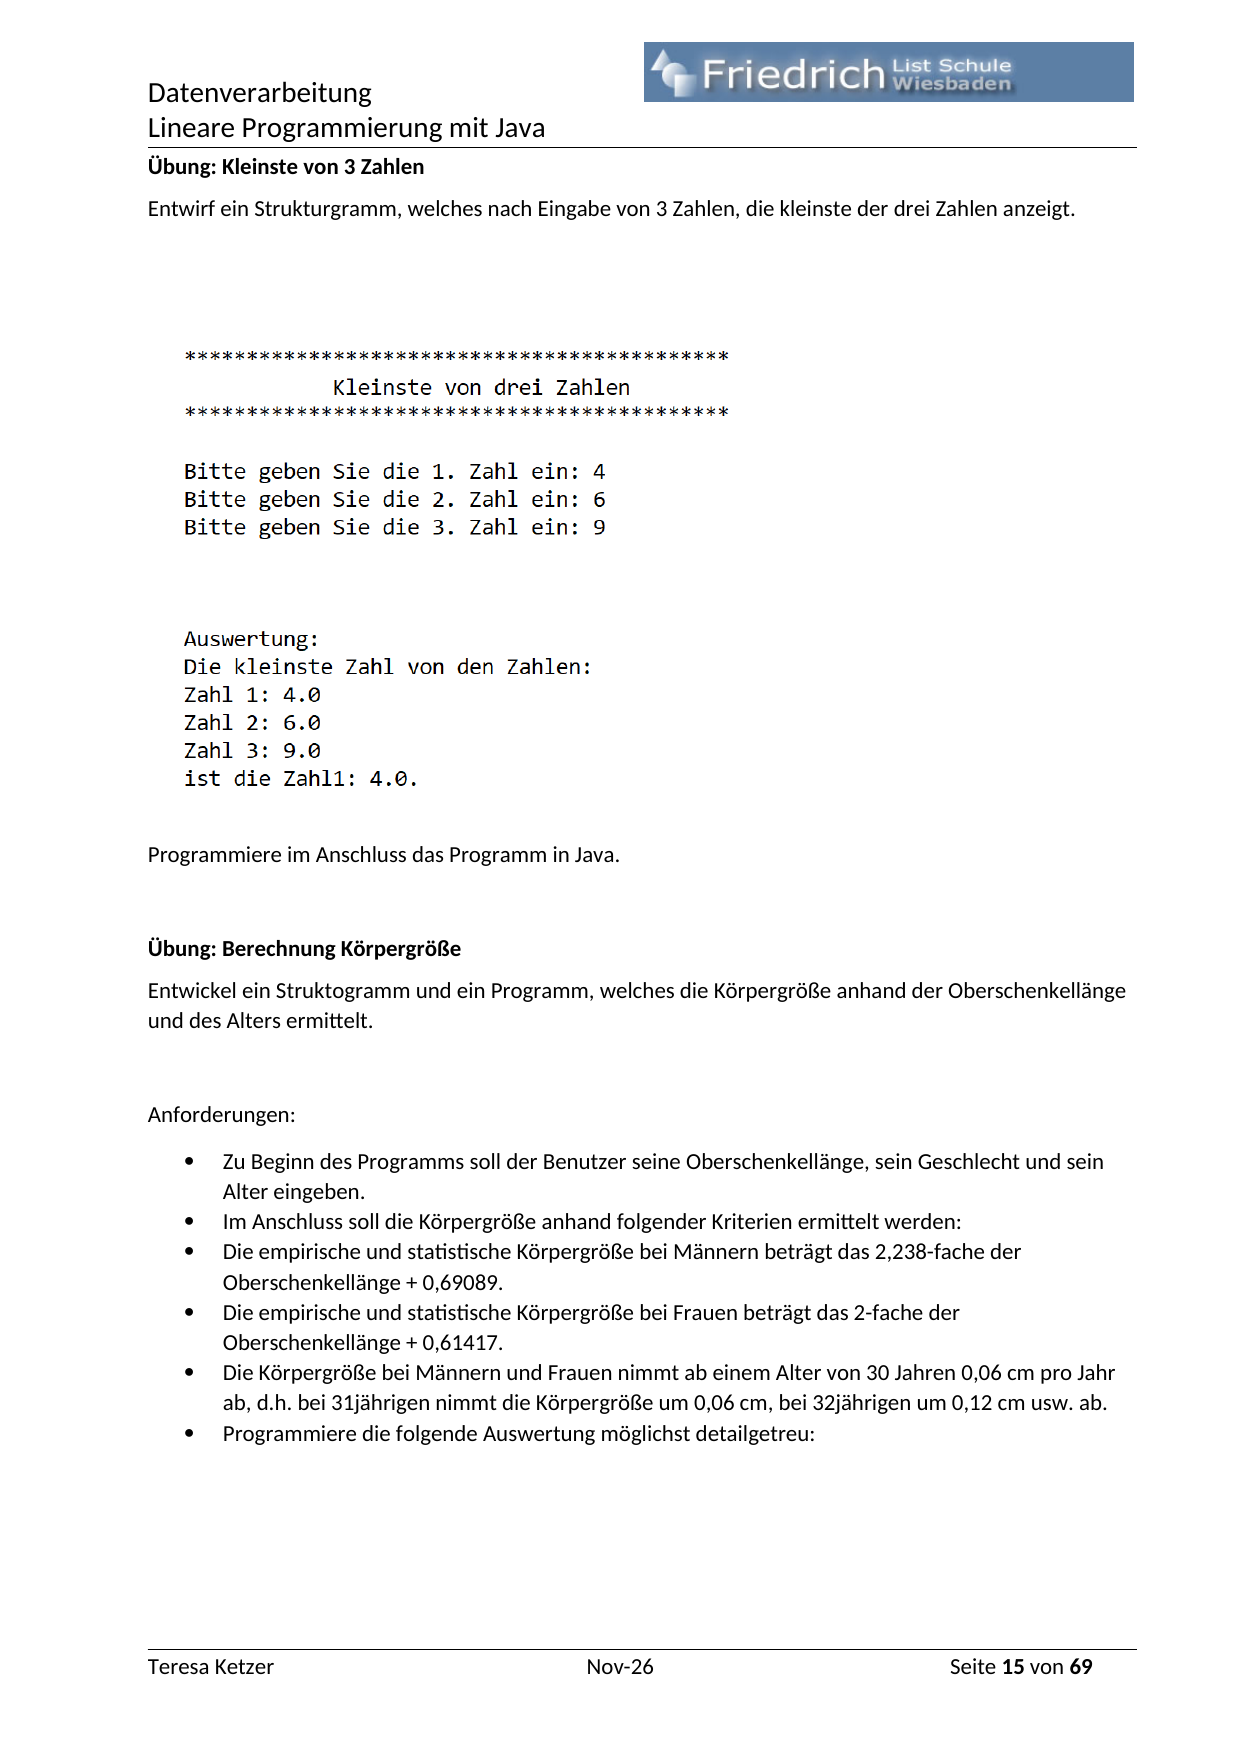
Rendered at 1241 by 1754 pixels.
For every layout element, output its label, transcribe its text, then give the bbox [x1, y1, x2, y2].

picture [643, 42, 1134, 102]
list Im Anschluss soll die Körpergröße anhand folgender Kriterien ermittelt werden: [185, 1207, 1137, 1235]
list Die empirische und statistische Körpergröße bei Frauen beträgt das 2-fache der Oberschenkellänge + 0,61417. [185, 1298, 1137, 1356]
text Entwirf ein Strukturgramm, welches nach Eingabe von 3 Zahlen, die kleinste der drei Zahlen anzeigt. [148, 194, 1137, 222]
list Die empirische und statistische Körpergröße bei Männern beträgt das 2,238-fache der Oberschenkellänge + 0,69089. [185, 1237, 1137, 1296]
text Programmiere im Anschluss das Programm in Java. [148, 840, 1137, 868]
list Programmiere die folgende Auswertung möglichst detailgetreu: [185, 1419, 1137, 1447]
picture [147, 335, 770, 822]
list Zu Beginn des Programms soll der Benutzer seine Oberschenkellänge, sein Geschlecht und sein Alter eingeben. [185, 1147, 1137, 1205]
subtitle Übung: Berechnung Körpergröße [148, 934, 1137, 962]
text Entwickel ein Struktogramm und ein Programm, welches die Körpergröße anhand der Oberschenkellänge und des Alters ermittelt. [148, 976, 1137, 1034]
text Anforderungen: [148, 1100, 1137, 1128]
list Die Körpergröße bei Männern und Frauen nimmt ab einem Alter von 30 Jahren 0,06 cm pro Jahr ab, d.h. bei 31jährigen nimmt die Körpergröße um 0,06 cm, bei 32jährigen um 0,12 cm usw. ab. [185, 1358, 1137, 1416]
subtitle Übung: Kleinste von 3 Zahlen [148, 152, 1137, 180]
